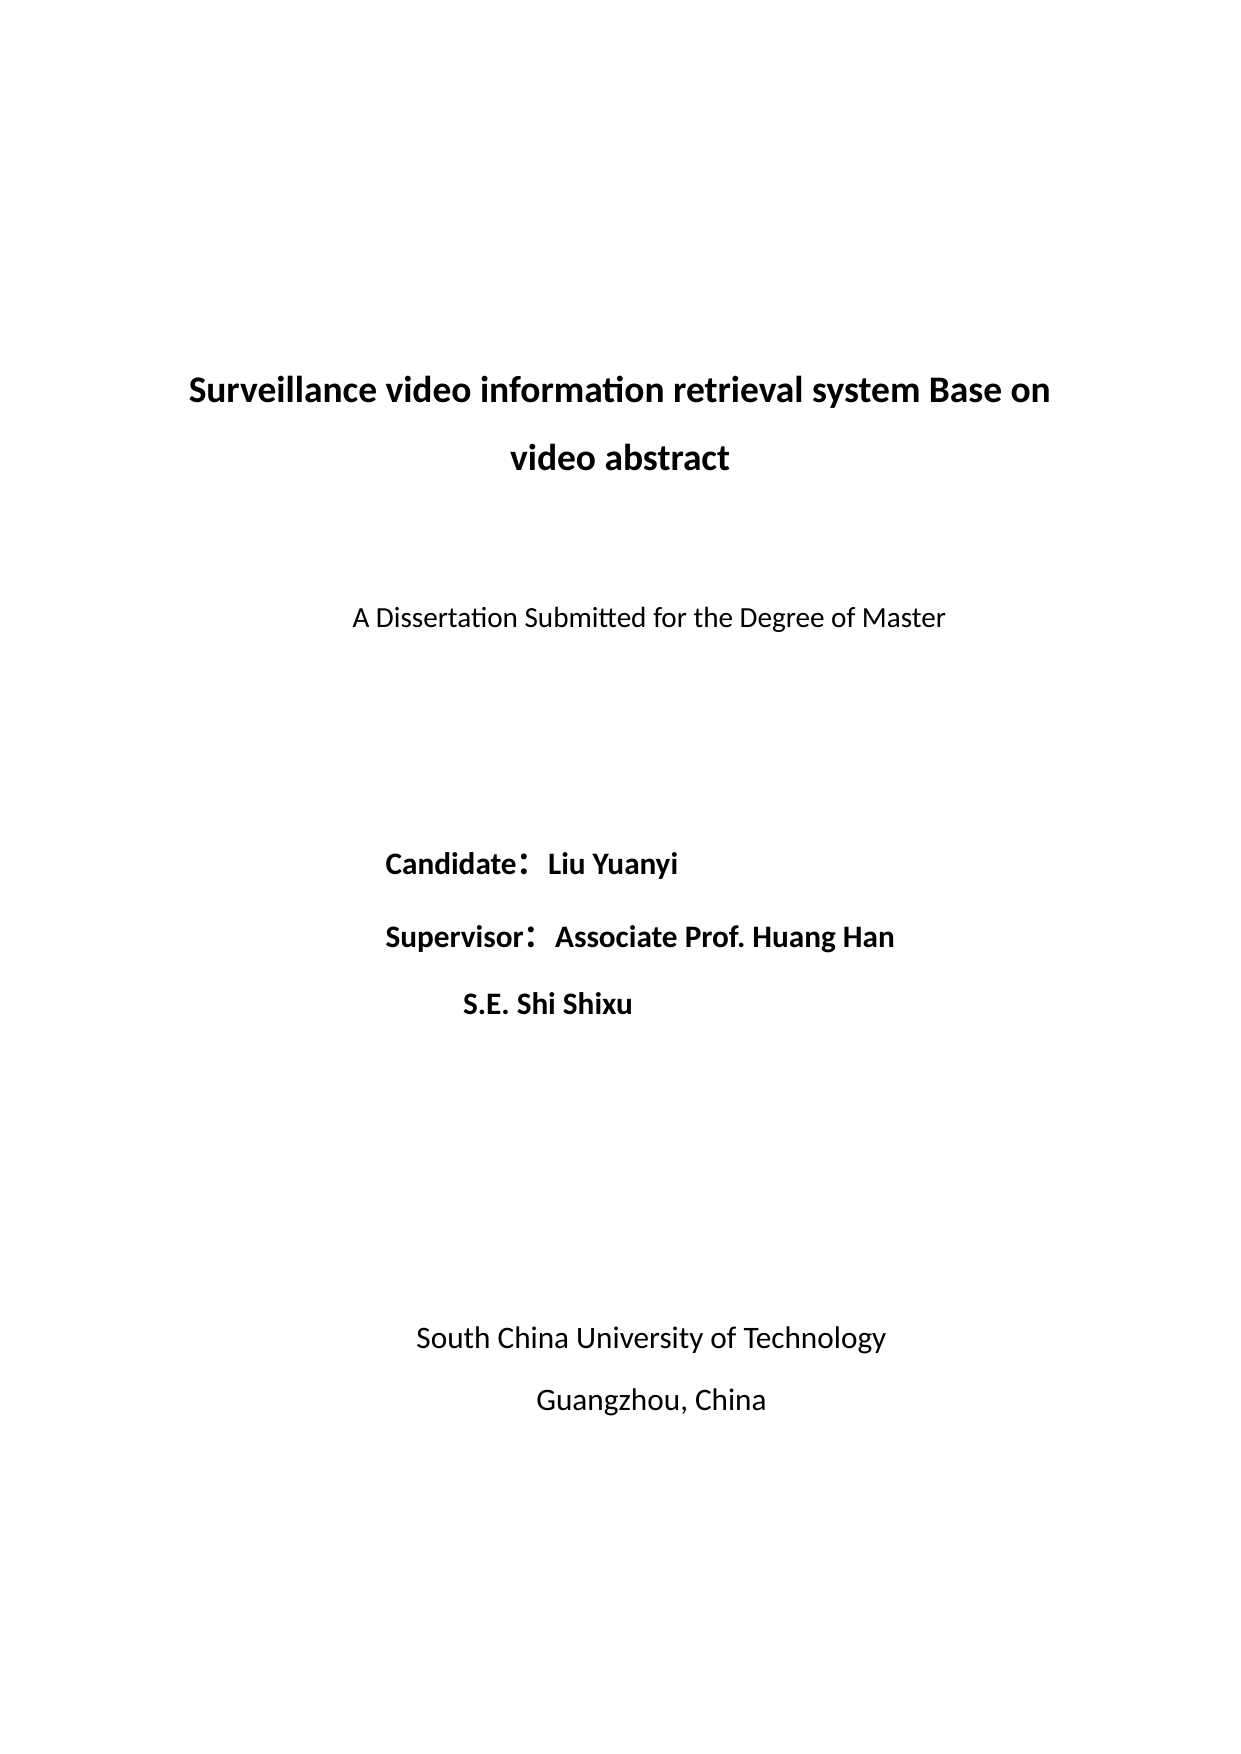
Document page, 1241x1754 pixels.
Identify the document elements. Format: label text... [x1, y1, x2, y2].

text A Dissertation Submitted for the Degree of Master [148, 599, 1092, 634]
text Supervisor：Associate Prof. Huang Han [323, 911, 1092, 956]
text Surveillance video information retrieval system Base on video abstract [148, 366, 1092, 480]
text S.E. Shi Shixu [323, 984, 1092, 1022]
text Guangzhou, China [148, 1380, 1092, 1418]
text Candidate：Liu Yuanyi [323, 838, 1092, 883]
text South China University of Technology [148, 1318, 1092, 1356]
